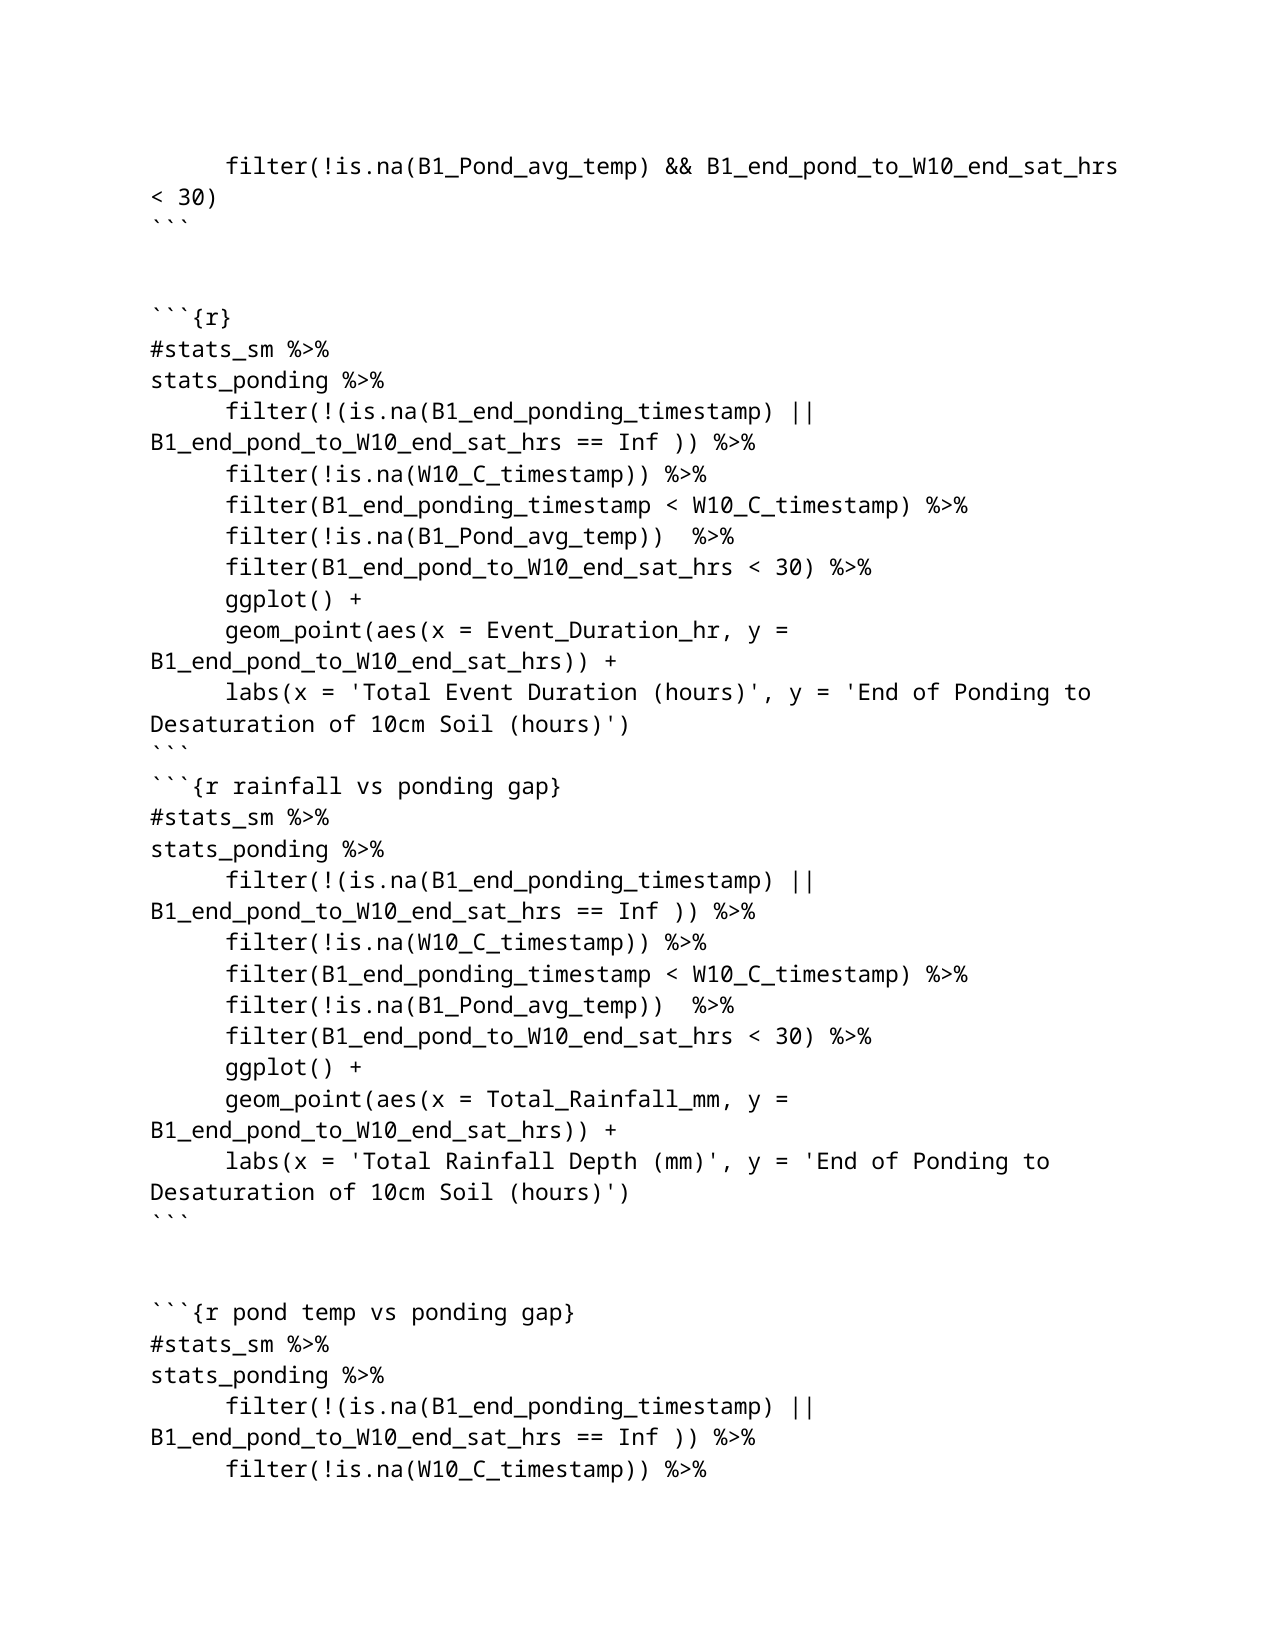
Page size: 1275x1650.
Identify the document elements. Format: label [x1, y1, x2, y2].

text [150, 150, 1125, 1484]
